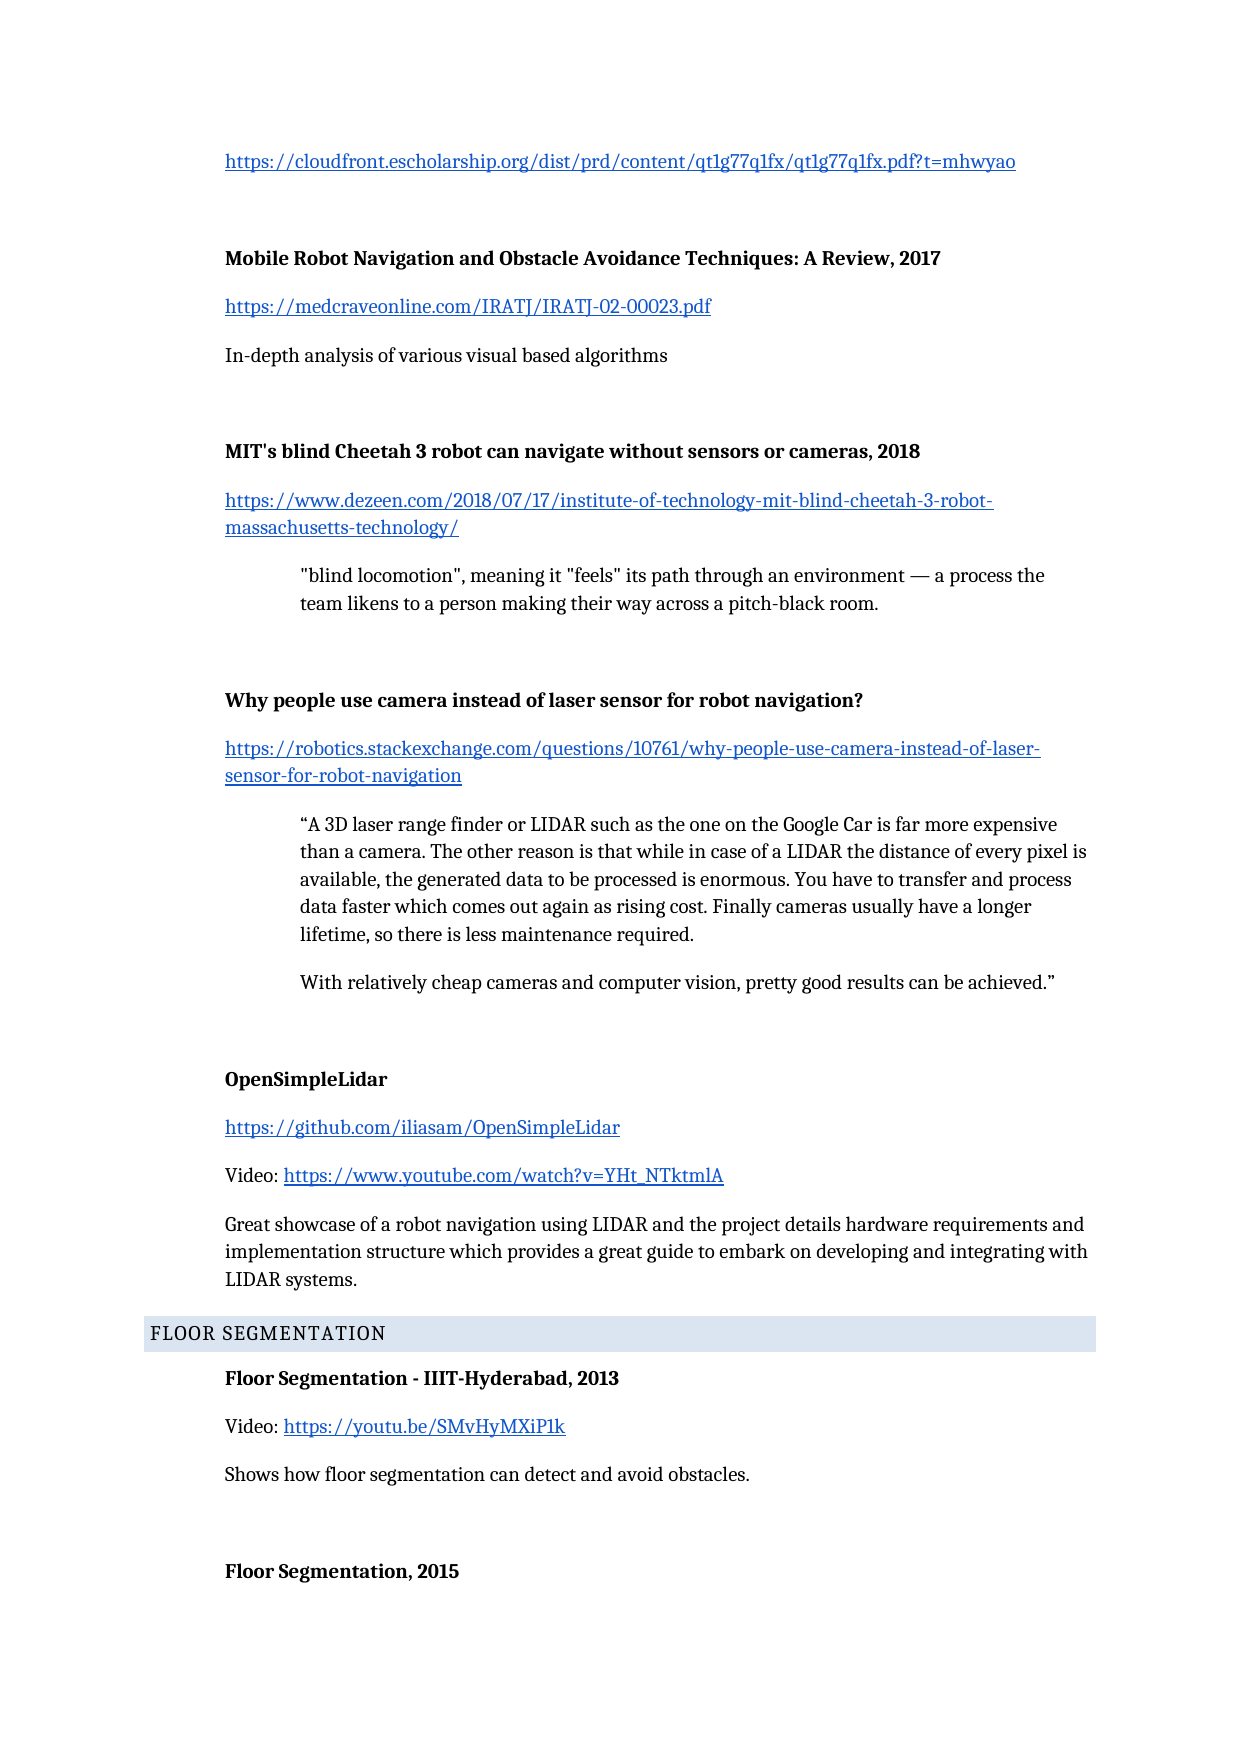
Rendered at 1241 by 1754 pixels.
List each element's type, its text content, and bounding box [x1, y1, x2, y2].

text OpenSimpleLidar [225, 1067, 1090, 1091]
text Video: https://www.youtube.com/watch?v=YHt_NTktmlA [225, 1164, 1090, 1188]
text Floor Segmentation - IIIT-Hyderabad, 2013 [225, 1366, 1090, 1390]
text https://www.dezeen.com/2018/07/17/institute-of-technology-mit-blind-cheetah-3-robot-massachusetts-technology/ [225, 488, 1090, 540]
text https://robotics.stackexchange.com/questions/10761/why-people-use-camera-instead-of-laser-sensor-for-robot-navigation [225, 737, 1090, 788]
text Floor Segmentation, 2015 [225, 1559, 1090, 1583]
text "blind locomotion", meaning it "feels" its path through an environment — a process the team likens to a person making their way across a pitch-black room. [300, 564, 1090, 616]
text https://medcraveonline.com/IRATJ/IRATJ-02-00023.pdf [225, 295, 1090, 319]
subtitle Floor segmentation [150, 1322, 1090, 1346]
text “A 3D laser range finder or LIDAR such as the one on the Google Car is far more expensive than a camera. The other reason is that while in case of a LIDAR the distance of every pixel is available, the generated data to be processed is enormous. You have to transfer and process data faster which comes out again as rising cost. Finally cameras usually have a longer lifetime, so there is less maintenance required. [300, 812, 1090, 946]
text With relatively cheap cameras and computer vision, pretty good results can be achieved.” [300, 971, 1090, 995]
text https://cloudfront.escholarship.org/dist/prd/content/qt1g77q1fx/qt1g77q1fx.pdf?t=mhwyao [225, 150, 1090, 174]
text Video: https://youtu.be/SMvHyMXiP1k [225, 1414, 1090, 1438]
text Why people use camera instead of laser sensor for robot navigation? [225, 688, 1090, 712]
text MIT's blind Cheetah 3 robot can navigate without sensors or cameras, 2018 [225, 440, 1090, 464]
text Shows how floor segmentation can detect and avoid obstacles. [225, 1463, 1090, 1487]
text https://github.com/iliasam/OpenSimpleLidar [225, 1116, 1090, 1140]
text Great showcase of a robot navigation using LIDAR and the project details hardware requirements and implementation structure which provides a great guide to embark on developing and integrating with LIDAR systems. [225, 1212, 1090, 1291]
text In-depth analysis of various visual based algorithms [225, 343, 1090, 367]
text Mobile Robot Navigation and Obstacle Avoidance Techniques: A Review, 2017 [225, 247, 1090, 271]
